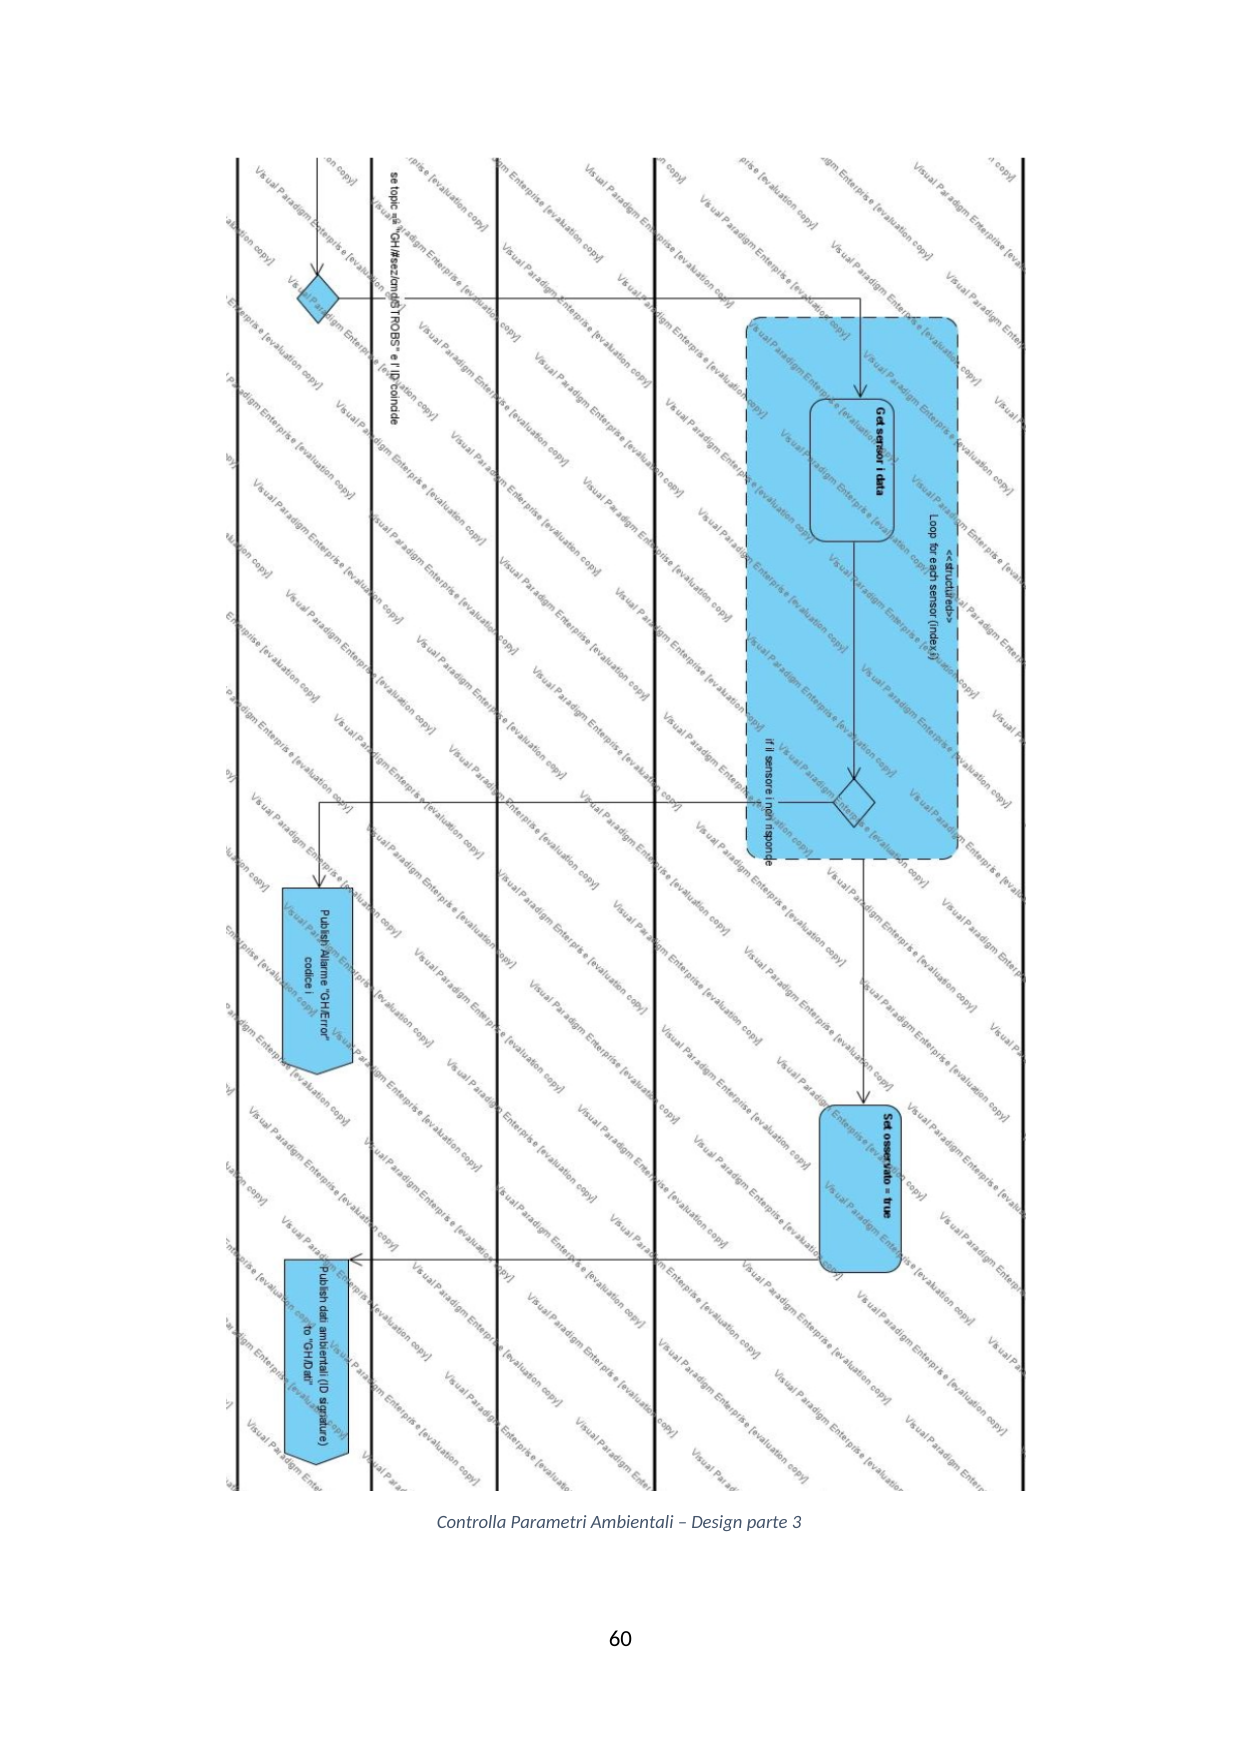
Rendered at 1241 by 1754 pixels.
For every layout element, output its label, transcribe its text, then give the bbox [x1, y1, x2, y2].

picture [226, 159, 1026, 1490]
text Controlla Parametri Ambientali – Design parte 3 [118, 1511, 1122, 1533]
